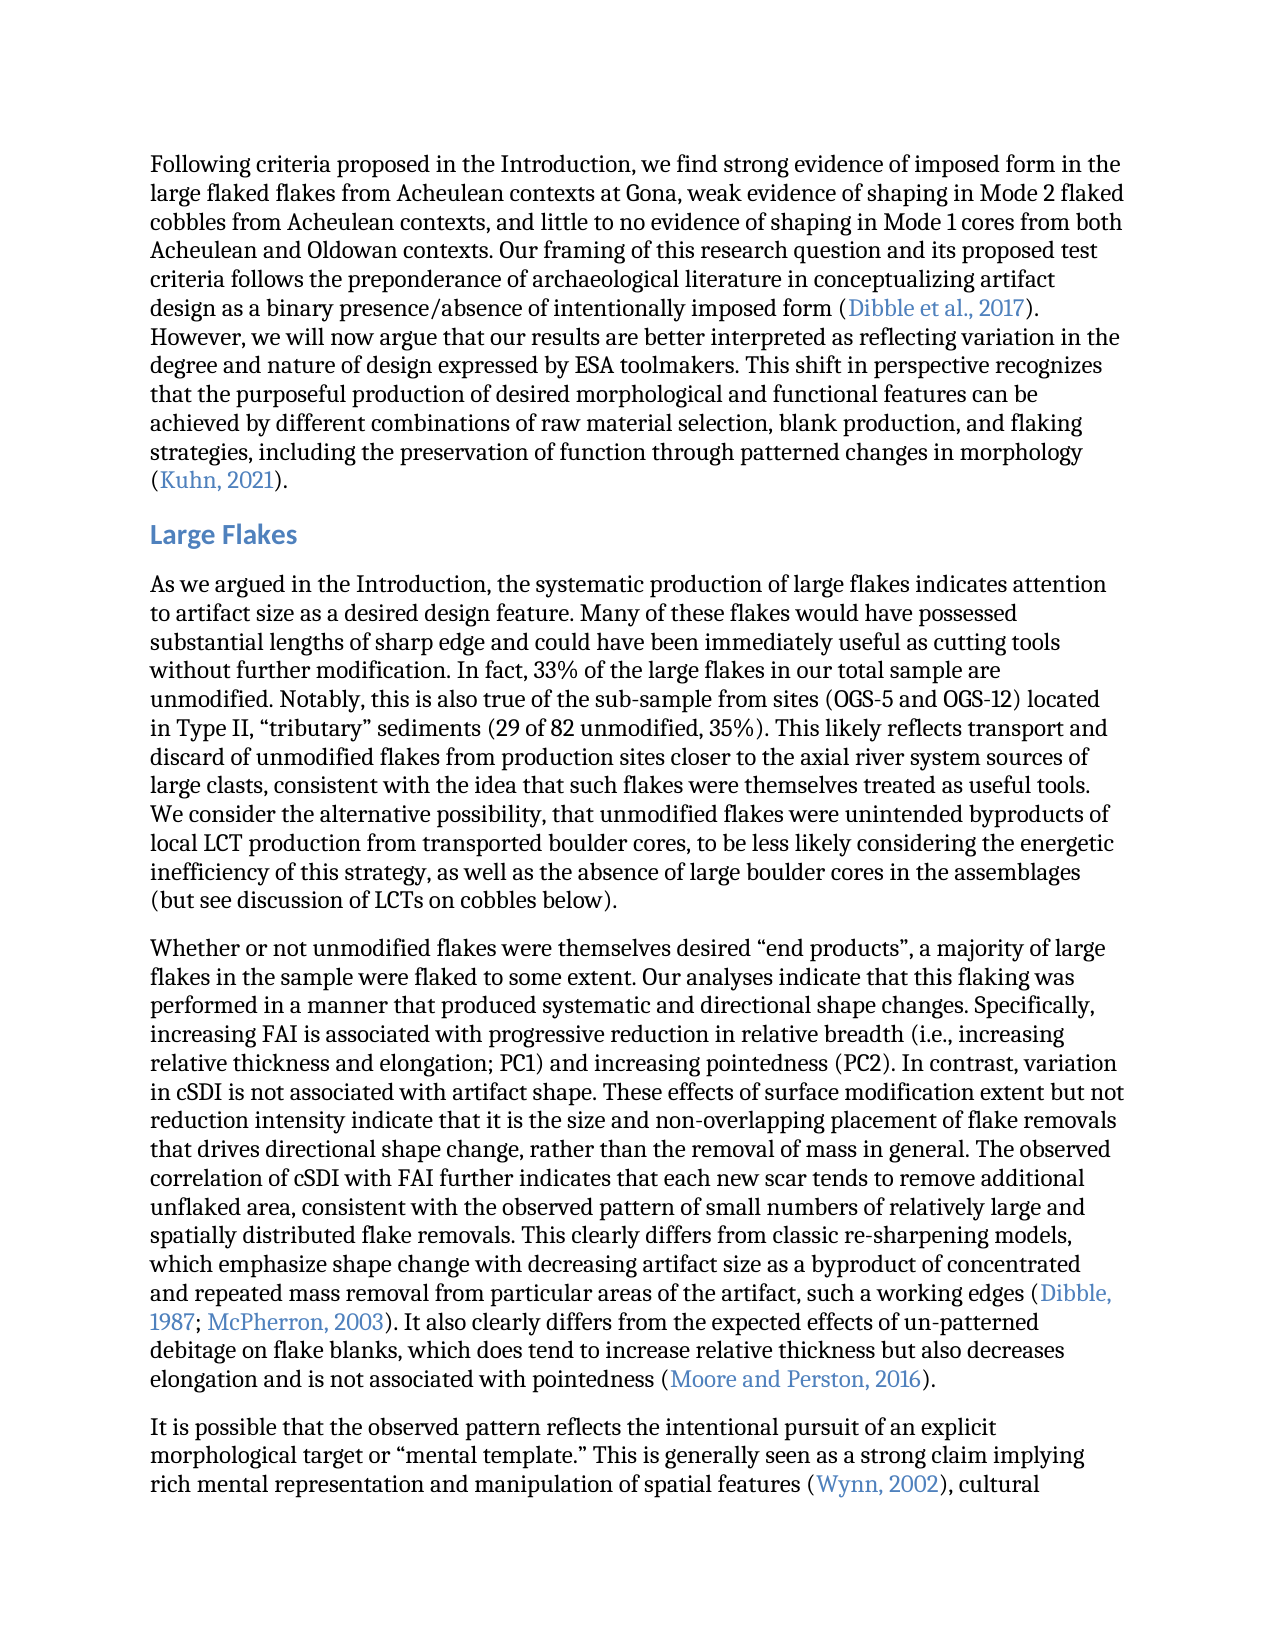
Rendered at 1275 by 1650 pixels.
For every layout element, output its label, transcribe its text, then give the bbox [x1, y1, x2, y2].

text Whether or not unmodified flakes were themselves desired “end products”, a majority of large flakes in the sample were flaked to some extent. Our analyses indicate that this flaking was performed in a manner that produced systematic and directional shape changes. Specifically, increasing FAI is associated with progressive reduction in relative breadth (i.e., increasing relative thickness and elongation; PC1) and increasing pointedness (PC2). In contrast, variation in cSDI is not associated with artifact shape. These effects of surface modification extent but not reduction intensity indicate that it is the size and non-overlapping placement of flake removals that drives directional shape change, rather than the removal of mass in general. The observed correlation of cSDI with FAI further indicates that each new scar tends to remove additional unflaked area, consistent with the observed pattern of small numbers of relatively large and spatially distributed flake removals. This clearly differs from classic re-sharpening models, which emphasize shape change with decreasing artifact size as a byproduct of concentrated and repeated mass removal from particular areas of the artifact, such a working edges (Dibble, 1987; McPherron, 2003). It also clearly differs from the expected effects of un-patterned debitage on flake blanks, which does tend to increase relative thickness but also decreases elongation and is not associated with pointedness (Moore and Perston, 2016). [150, 934, 1125, 1394]
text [150, 1413, 1125, 1499]
text As we argued in the Introduction, the systematic production of large flakes indicates attention to artifact size as a desired design feature. Many of these flakes would have possessed substantial lengths of sharp edge and could have been immediately useful as cutting tools without further modification. In fact, 33% of the large flakes in our total sample are unmodified. Notably, this is also true of the sub-sample from sites (OGS-5 and OGS-12) located in Type II, “tributary” sediments (29 of 82 unmodified, 35%). This likely reflects transport and discard of unmodified flakes from production sites closer to the axial river system sources of large clasts, consistent with the idea that such flakes were themselves treated as useful tools. We consider the alternative possibility, that unmodified flakes were unintended byproducts of local LCT production from transported boulder cores, to be less likely considering the energetic inefficiency of this strategy, as well as the absence of large boulder cores in the assemblages (but see discussion of LCTs on cobbles below). [150, 570, 1125, 915]
text Following criteria proposed in the Introduction, we find strong evidence of imposed form in the large flaked flakes from Acheulean contexts at Gona, weak evidence of shaping in Mode 2 flaked cobbles from Acheulean contexts, and little to no evidence of shaping in Mode 1 cores from both Acheulean and Oldowan contexts. Our framing of this research question and its proposed test criteria follows the preponderance of archaeological literature in conceptualizing artifact design as a binary presence/absence of intentionally imposed form (Dibble et al., 2017). However, we will now argue that our results are better interpreted as reflecting variation in the degree and nature of design expressed by ESA toolmakers. This shift in perspective recognizes that the purposeful production of desired morphological and functional features can be achieved by different combinations of raw material selection, blank production, and flaking strategies, including the preservation of function through patterned changes in morphology (Kuhn, 2021). [150, 150, 1125, 495]
subtitle Large Flakes [150, 516, 1125, 551]
